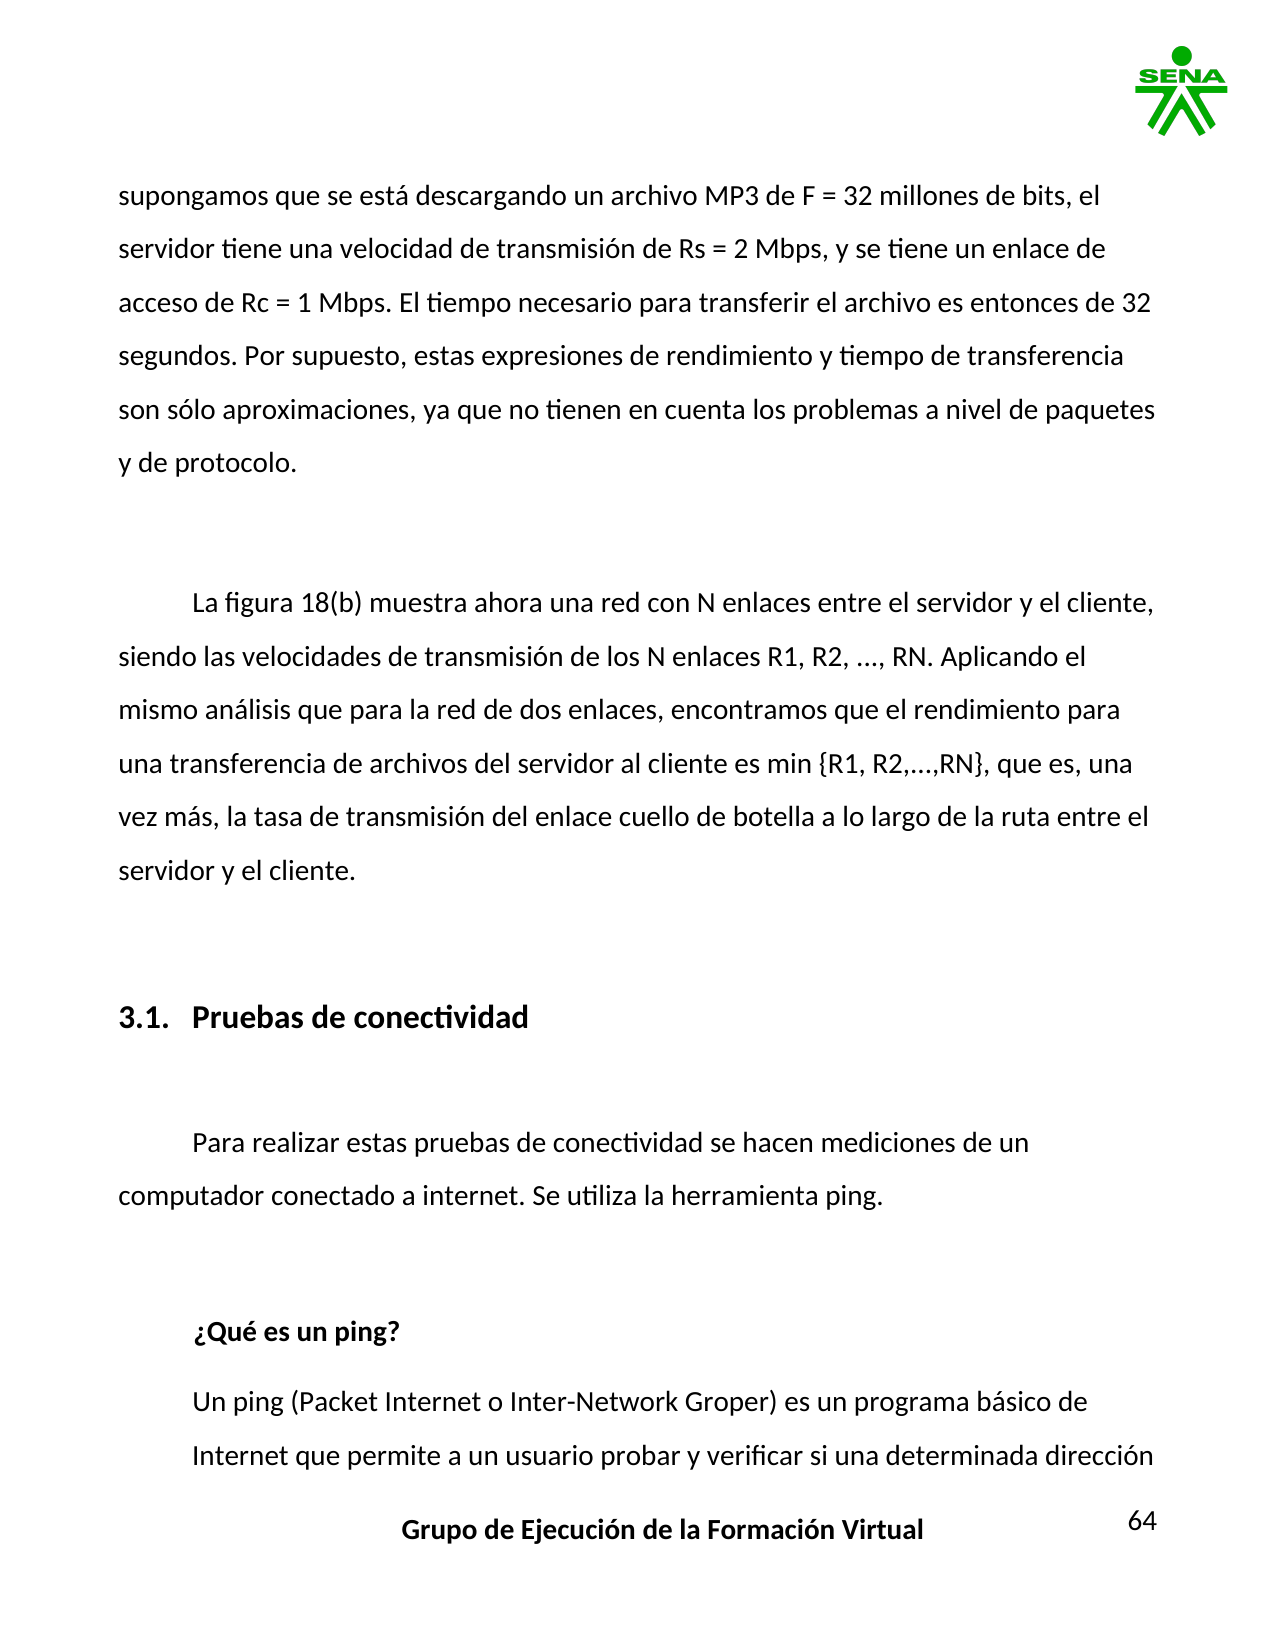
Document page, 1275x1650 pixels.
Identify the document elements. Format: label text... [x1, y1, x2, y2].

subtitle Pruebas de conectividad [118, 996, 1157, 1037]
list ¿Qué es un ping? [193, 1313, 1157, 1349]
text Para realizar estas pruebas de conectividad se hacen mediciones de un computador conectado a internet. Se utiliza la herramienta ping. [118, 1124, 1157, 1213]
picture [1135, 46, 1228, 136]
text La figura 18(b) muestra ahora una red con N enlaces entre el servidor y el cliente, siendo las velocidades de transmisión de los N enlaces R1, R2, ..., RN. Aplicando el mismo análisis que para la red de dos enlaces, encontramos que el rendimiento para una transferencia de archivos del servidor al cliente es min {R1, R2,...,RN}, que es, una vez más, la tasa de transmisión del enlace cuello de botella a lo largo de la ruta entre el servidor y el cliente. [118, 584, 1157, 887]
